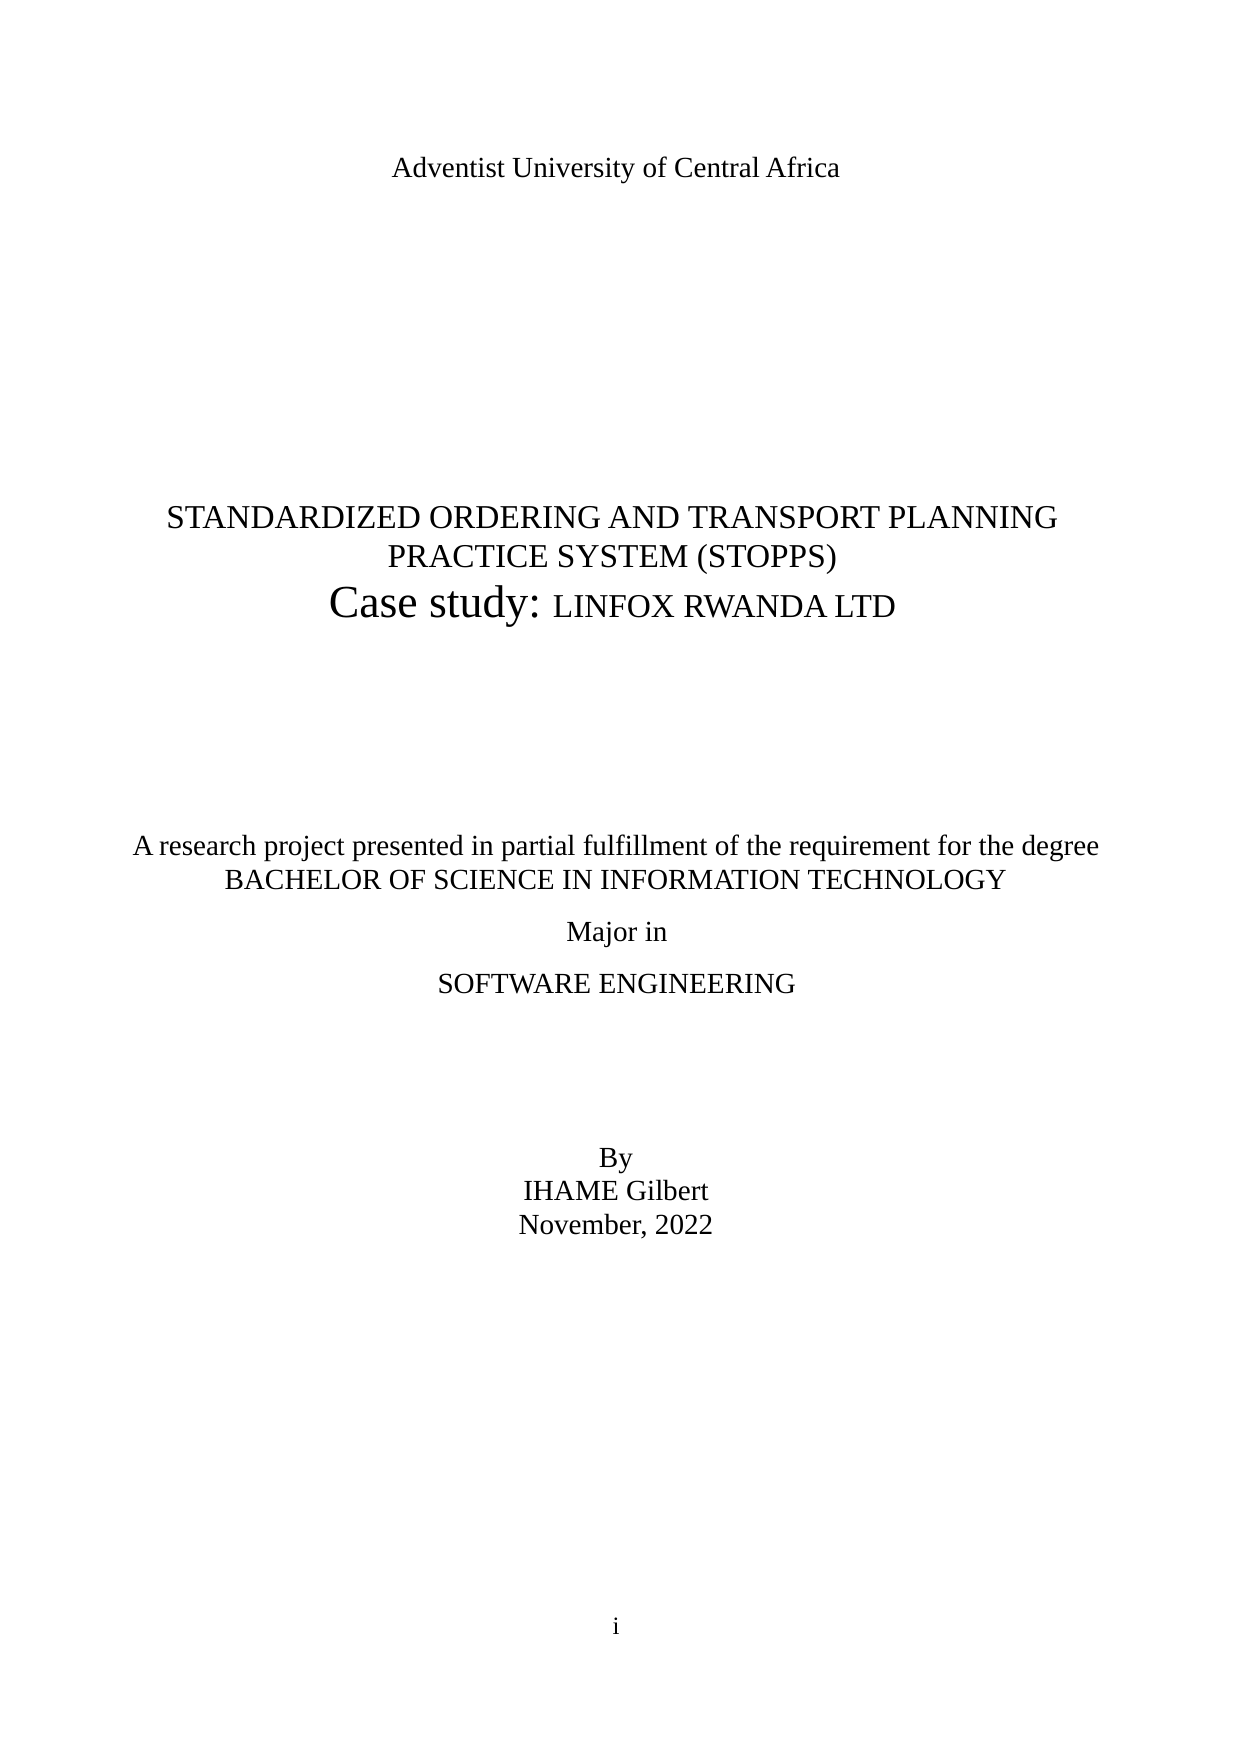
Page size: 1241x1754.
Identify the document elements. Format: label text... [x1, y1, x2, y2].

text IHAME Gilbert [86, 1173, 1146, 1207]
text SOFTWARE ENGINEERING [86, 966, 1147, 1000]
text Major in [86, 914, 1147, 947]
text Adventist University of Central Africa [86, 150, 1146, 183]
text Case study: LINFOX RWANDA LTD [86, 574, 1138, 627]
text A research project presented in partial fulfillment of the requirement for the degree BACHELOR OF SCIENCE IN INFORMATION TECHNOLOGY [86, 828, 1146, 895]
text By [86, 1140, 1146, 1173]
text STANDARDIZED ORDERING AND TRANSPORT PLANNING PRACTICE SYSTEM (STOPPS) [86, 498, 1138, 574]
text November, 2022 [86, 1207, 1146, 1240]
